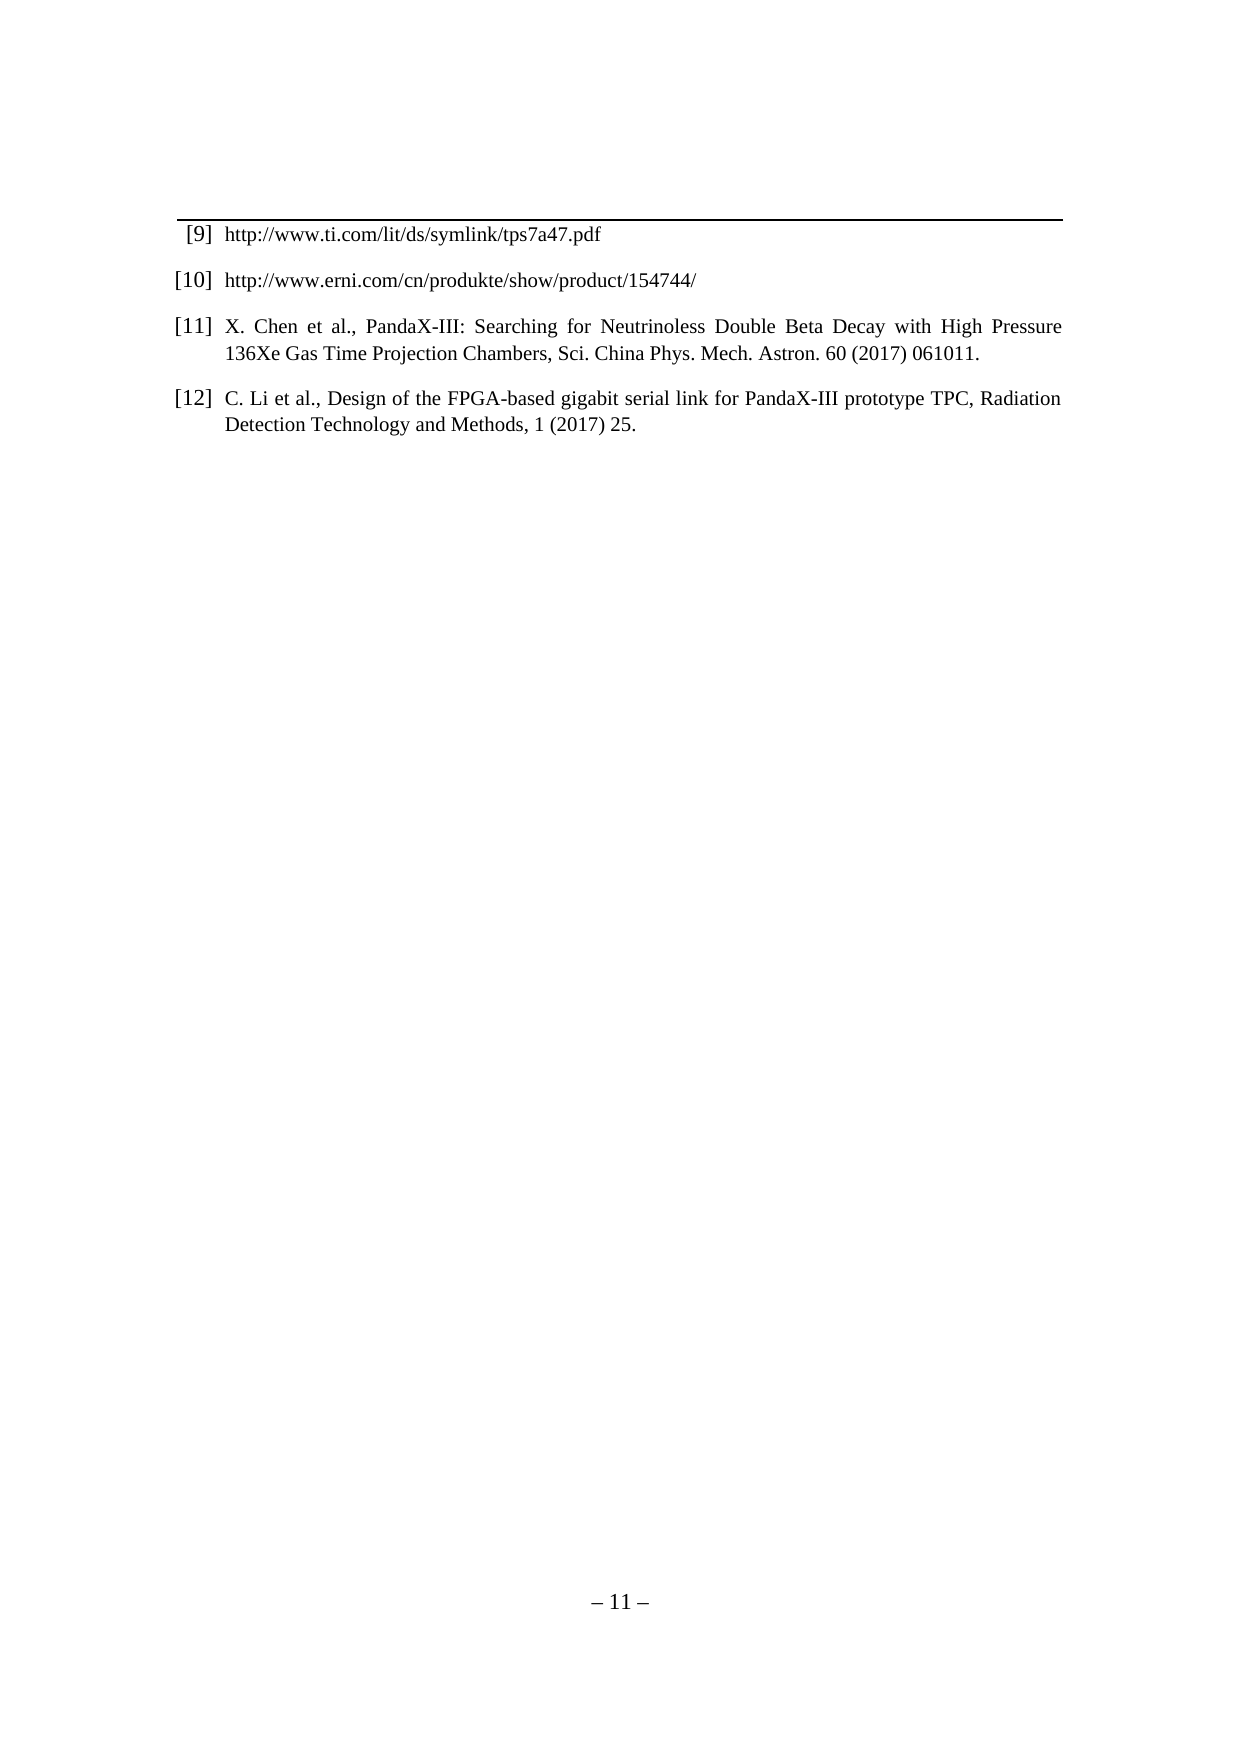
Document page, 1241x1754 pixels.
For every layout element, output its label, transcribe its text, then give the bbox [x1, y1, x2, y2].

text http://www.ti.com/lit/ds/symlink/tps7a47.pdf [213, 221, 1063, 247]
text X. Chen et al., PandaX-III: Searching for Neutrinoless Double Beta Decay with High Pressure 136Xe Gas Time Projection Chambers, Sci. China Phys. Mech. Astron. 60 (2017) 061011. [213, 312, 1063, 364]
text http://www.erni.com/cn/produkte/show/product/154744/ [213, 266, 1063, 292]
text C. Li et al., Design of the FPGA-based gigabit serial link for PandaX-III prototype TPC, Radiation Detection Technology and Methods, 1 (2017) 25. [213, 384, 1063, 436]
